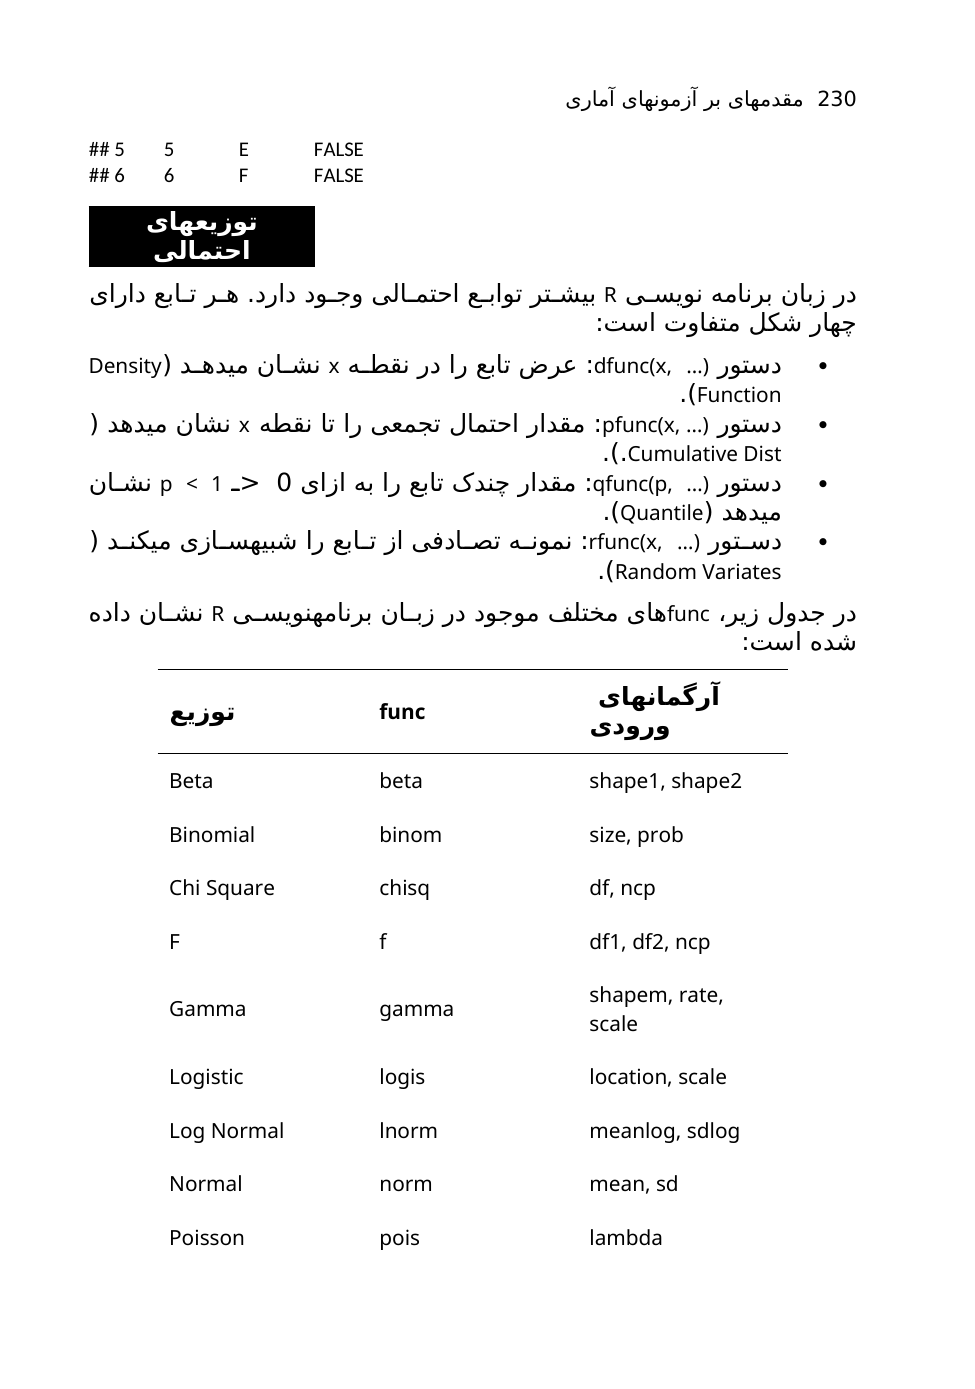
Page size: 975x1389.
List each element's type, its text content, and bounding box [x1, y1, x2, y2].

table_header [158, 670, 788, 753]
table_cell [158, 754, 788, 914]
text در زبان برنامه نویسی R بیشتر توابع احتمالی وجود دارد. هر تابع دارای چهار شکل متفاوت است: [89, 279, 857, 338]
text در جدول زیر، funcهای مختلف موجود در زبان برنامه‏نویسی R نشان داده شده است: [89, 598, 857, 656]
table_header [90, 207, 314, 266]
list دستور dfunc(x, …): عرض تابع را در نقطه x نشان می‏دهد (Density Function). [89, 350, 819, 409]
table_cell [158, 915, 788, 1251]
list دستور pfunc(x, …): مقدار احتمال تجمعی را تا نقطه x نشان می‏دهد (Cumulative Dist.). [89, 409, 819, 468]
list دستور qfunc(p, …): مقدار چندک تابع را به ازای 0 < p < 1 نشان می‏دهد (Quantile). [89, 468, 819, 526]
list دستور rfunc(x, …): نمونه تصادفی از تابع را شبیه‏سازی می‏کند (Random Variates). [89, 526, 819, 585]
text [89, 136, 857, 188]
